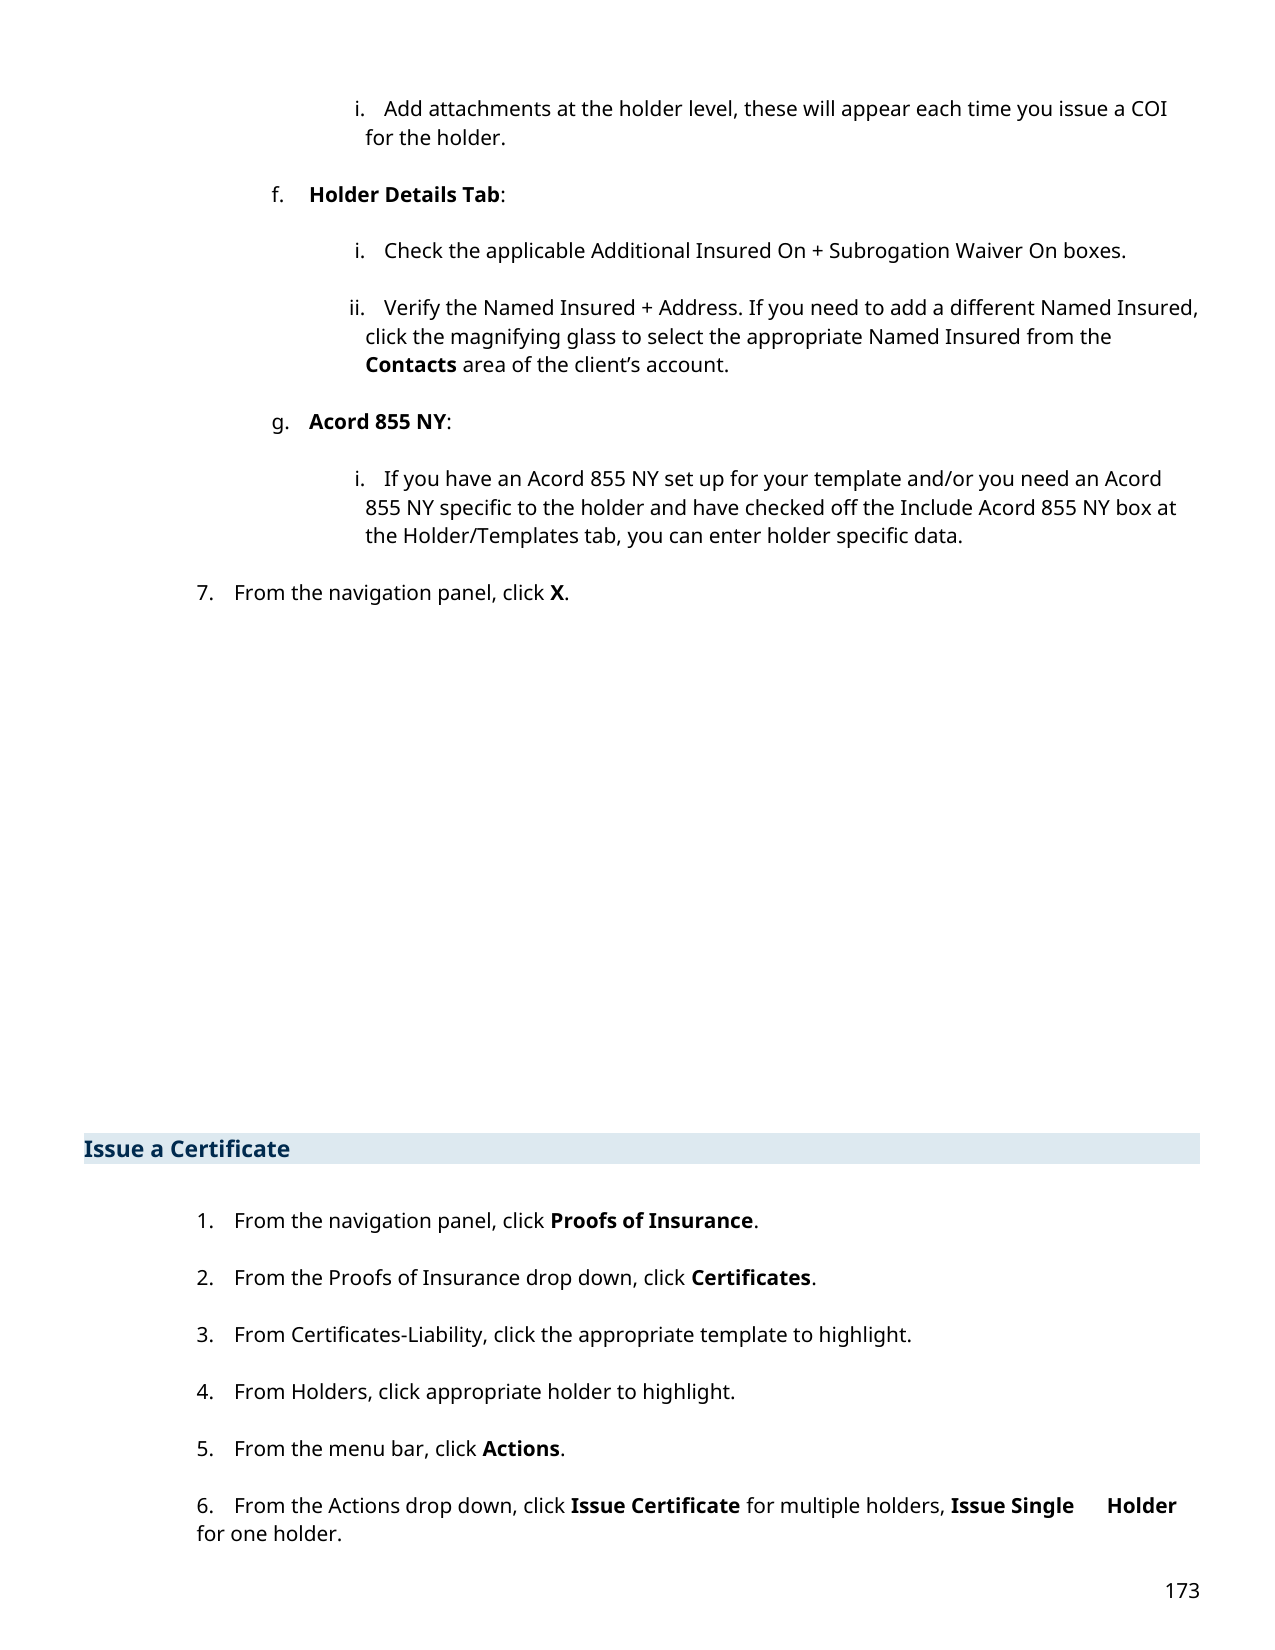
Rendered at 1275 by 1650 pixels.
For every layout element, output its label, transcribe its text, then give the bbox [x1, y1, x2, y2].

list If you have an Acord 855 NY set up for your template and/or you need an Acord 855 NY specific to the holder and have checked off the Include Acord 855 NY box at the Holder/Templates tab, you can enter holder specific data. [365, 464, 1200, 549]
list Add attachments at the holder level, these will appear each time you issue a COI for the holder. [365, 94, 1200, 151]
list From Holders, click appropriate holder to highlight. [196, 1377, 1200, 1406]
list From the navigation panel, click Proofs of Insurance. [196, 1206, 1200, 1235]
list From the Actions drop down, click Issue Certificate for multiple holders, Issue Single Holder for one holder. [196, 1491, 1200, 1548]
list From the menu bar, click Actions. [196, 1434, 1200, 1462]
list Acord 855 NY: [271, 407, 1200, 436]
subtitle Issue a Certificate [84, 1133, 1200, 1164]
list From the navigation panel, click X. [196, 578, 1200, 606]
list Holder Details Tab: [271, 180, 1200, 208]
list Check the applicable Additional Insured On + Subrogation Waiver On boxes. [365, 237, 1200, 265]
list From the Proofs of Insurance drop down, click Certificates. [196, 1263, 1200, 1292]
list Verify the Named Insured + Address. If you need to add a different Named Insured, click the magnifying glass to select the appropriate Named Insured from the Contacts area of the client’s account. [365, 293, 1200, 379]
list From Certificates-Liability, click the appropriate template to highlight. [196, 1320, 1200, 1349]
